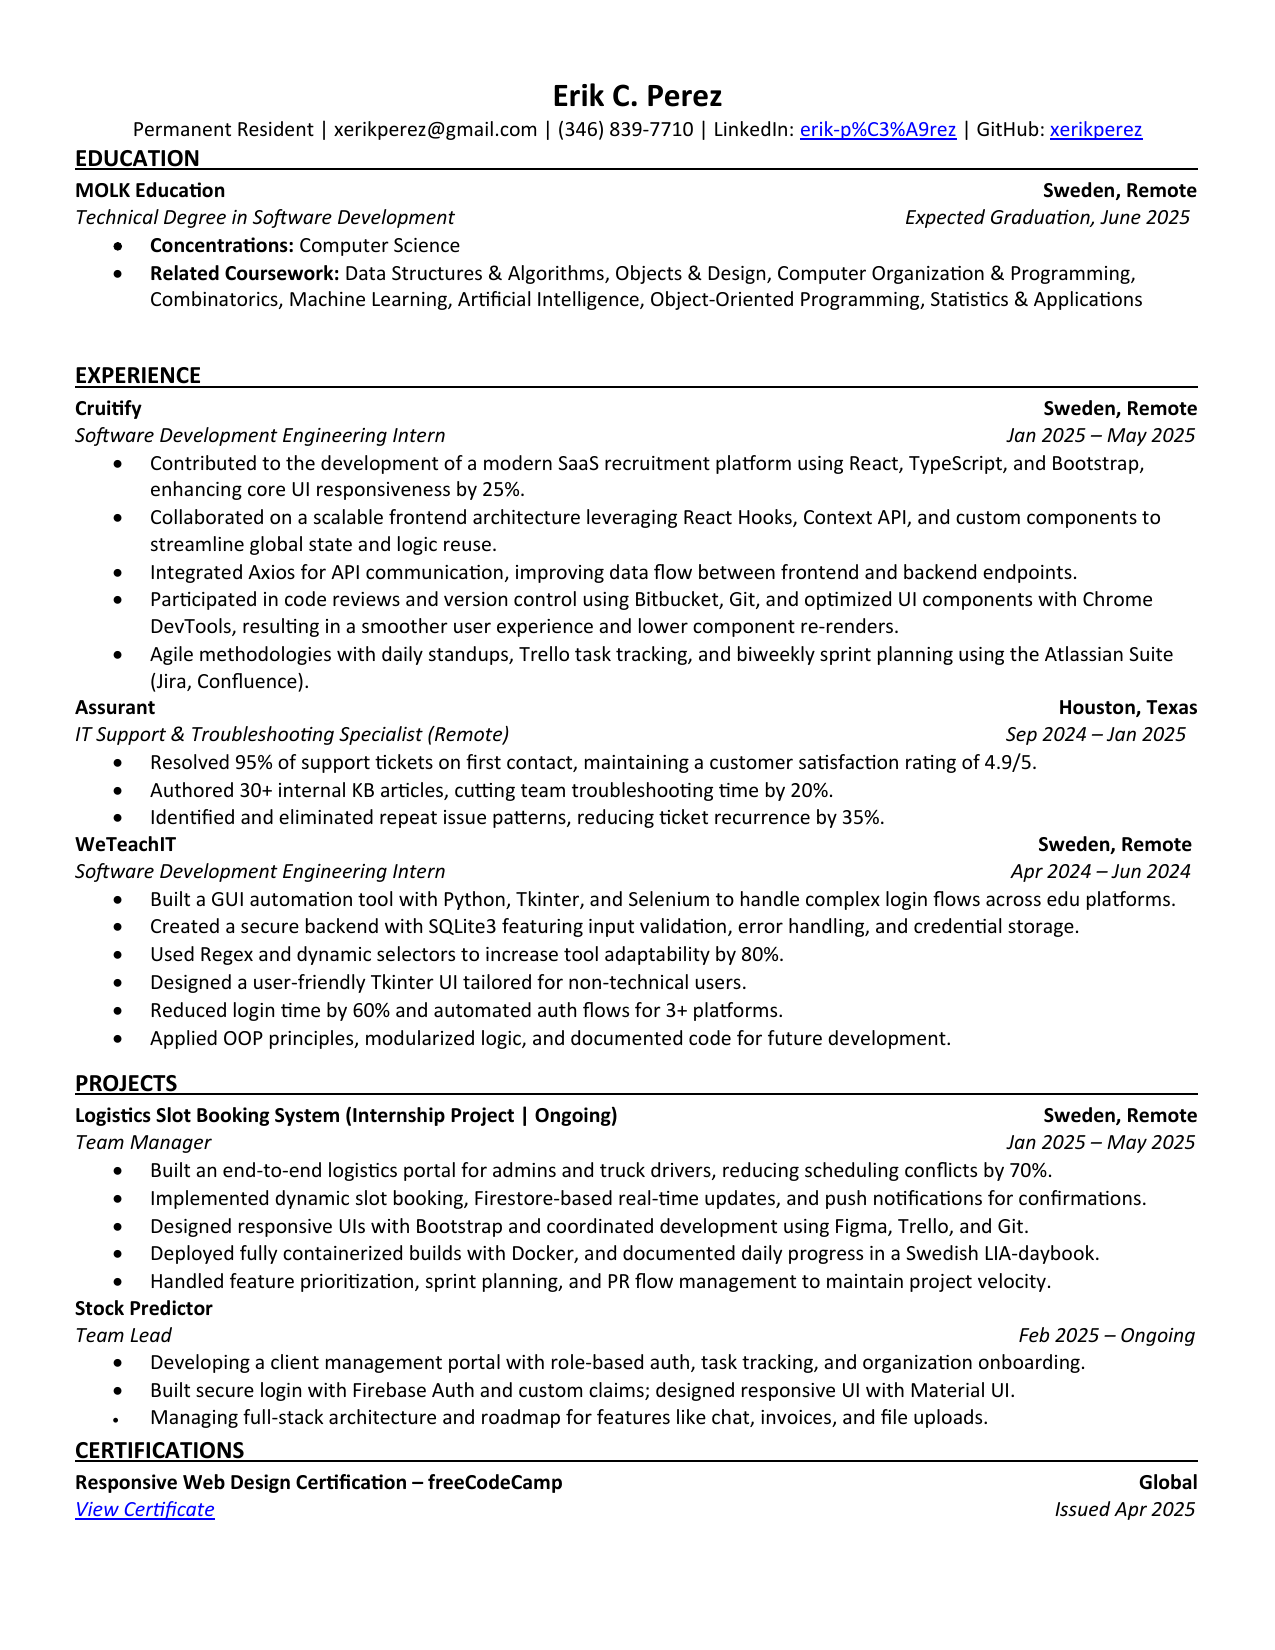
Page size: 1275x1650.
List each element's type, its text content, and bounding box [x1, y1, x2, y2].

list Used Regex and dynamic selectors to increase tool adaptability by 80%. [112, 939, 1200, 967]
list Deployed fully containerized builds with Docker, and documented daily progress in a Swedish LIA-daybook. [112, 1239, 1200, 1267]
list Designed a user-friendly Tkinter UI tailored for non-technical users. [112, 967, 1200, 995]
list Contributed to the development of a modern SaaS recruitment platform using React, TypeScript, and Bootstrap, enhancing core UI responsiveness by 25%. [112, 448, 1200, 503]
text Team Lead Feb 2025 – Ongoing [75, 1321, 1200, 1348]
text IT Support & Troubleshooting Specialist (Remote) Sep 2024 – Jan 2025 [75, 721, 1200, 747]
text Permanent Resident | xerikperez@gmail.com | (346) 839-7710 | LinkedIn: erik-p%C3%A9rez | GitHub: xerikperez [75, 116, 1200, 142]
list Managing full-stack architecture and roadmap for features like chat, invoices, and file uploads. [112, 1403, 1200, 1430]
list Authored 30+ internal KB articles, cutting team troubleshooting time by 20%. [112, 775, 1200, 803]
list Developing a client management portal with role-based auth, task tracking, and organization onboarding. [112, 1348, 1200, 1376]
text Responsive Web Design Certification – freeCodeCamp Global [75, 1469, 1200, 1496]
text Assurant Houston, Texas [75, 694, 1200, 721]
text MOLK Education Sweden, Remote [75, 177, 1200, 204]
list Designed responsive UIs with Bootstrap and coordinated development using Figma, Trello, and Git. [112, 1211, 1200, 1239]
text Team Manager Jan 2025 – May 2025 [75, 1129, 1200, 1155]
list Integrated Axios for API communication, improving data flow between frontend and backend endpoints. [112, 557, 1200, 585]
text Erik C. Perez [75, 75, 1200, 116]
text WeTeachIT Sweden, Remote [75, 831, 1200, 857]
list Created a secure backend with SQLite3 featuring input validation, error handling, and credential storage. [112, 912, 1200, 939]
list Related Coursework: Data Structures & Algorithms, Objects & Design, Computer Organization & Programming, Combinatorics, Machine Learning, Artificial Intelligence, Object-Oriented Programming, Statistics & Applications [112, 258, 1200, 339]
list Collaborated on a scalable frontend architecture leveraging React Hooks, Context API, and custom components to streamline global state and logic reuse. [112, 503, 1200, 557]
text Software Development Engineering Intern Apr 2024 – Jun 2024 [75, 857, 1200, 884]
list Applied OOP principles, modularized logic, and documented code for future development. [112, 1023, 1200, 1051]
list Participated in code reviews and version control using Bitbucket, Git, and optimized UI components with Chrome DevTools, resulting in a smoother user experience and lower component re-renders. [112, 585, 1200, 639]
list Concentrations: Computer Science [112, 230, 1200, 258]
list Implemented dynamic slot booking, Firestore-based real-time updates, and push notifications for confirmations. [112, 1183, 1200, 1211]
text EXPERIENCE [75, 360, 1200, 391]
list Reduced login time by 60% and automated auth flows for 3+ platforms. [112, 995, 1200, 1023]
text Software Development Engineering Intern Jan 2025 – May 2025 [75, 421, 1200, 448]
text Technical Degree in Software Development Expected Graduation, June 2025 [75, 204, 1200, 230]
text Stock Predictor [75, 1294, 1200, 1321]
list Resolved 95% of support tickets on first contact, maintaining a customer satisfaction rating of 4.9/5. [112, 747, 1200, 775]
list Identified and eliminated repeat issue patterns, reducing ticket recurrence by 35%. [112, 803, 1200, 831]
text CERTIFICATIONS [75, 1434, 1200, 1465]
text Cruitify Sweden, Remote [75, 395, 1200, 421]
list Handled feature prioritization, sprint planning, and PR flow management to maintain project velocity. [112, 1267, 1200, 1294]
text EDUCATION [75, 142, 1200, 173]
list Agile methodologies with daily standups, Trello task tracking, and biweekly sprint planning using the Atlassian Suite (Jira, Confluence). [112, 639, 1200, 694]
text Logistics Slot Booking System (Internship Project | Ongoing) Sweden, Remote [75, 1102, 1200, 1129]
text View Certificate Issued Apr 2025 [75, 1496, 1200, 1522]
list Built secure login with Firebase Auth and custom claims; designed responsive UI with Material UI. [112, 1376, 1200, 1403]
list Built a GUI automation tool with Python, Tkinter, and Selenium to handle complex login flows across edu platforms. [112, 884, 1200, 912]
list Built an end-to-end logistics portal for admins and truck drivers, reducing scheduling conflicts by 70%. [112, 1155, 1200, 1183]
text PROJECTS [75, 1067, 1200, 1098]
